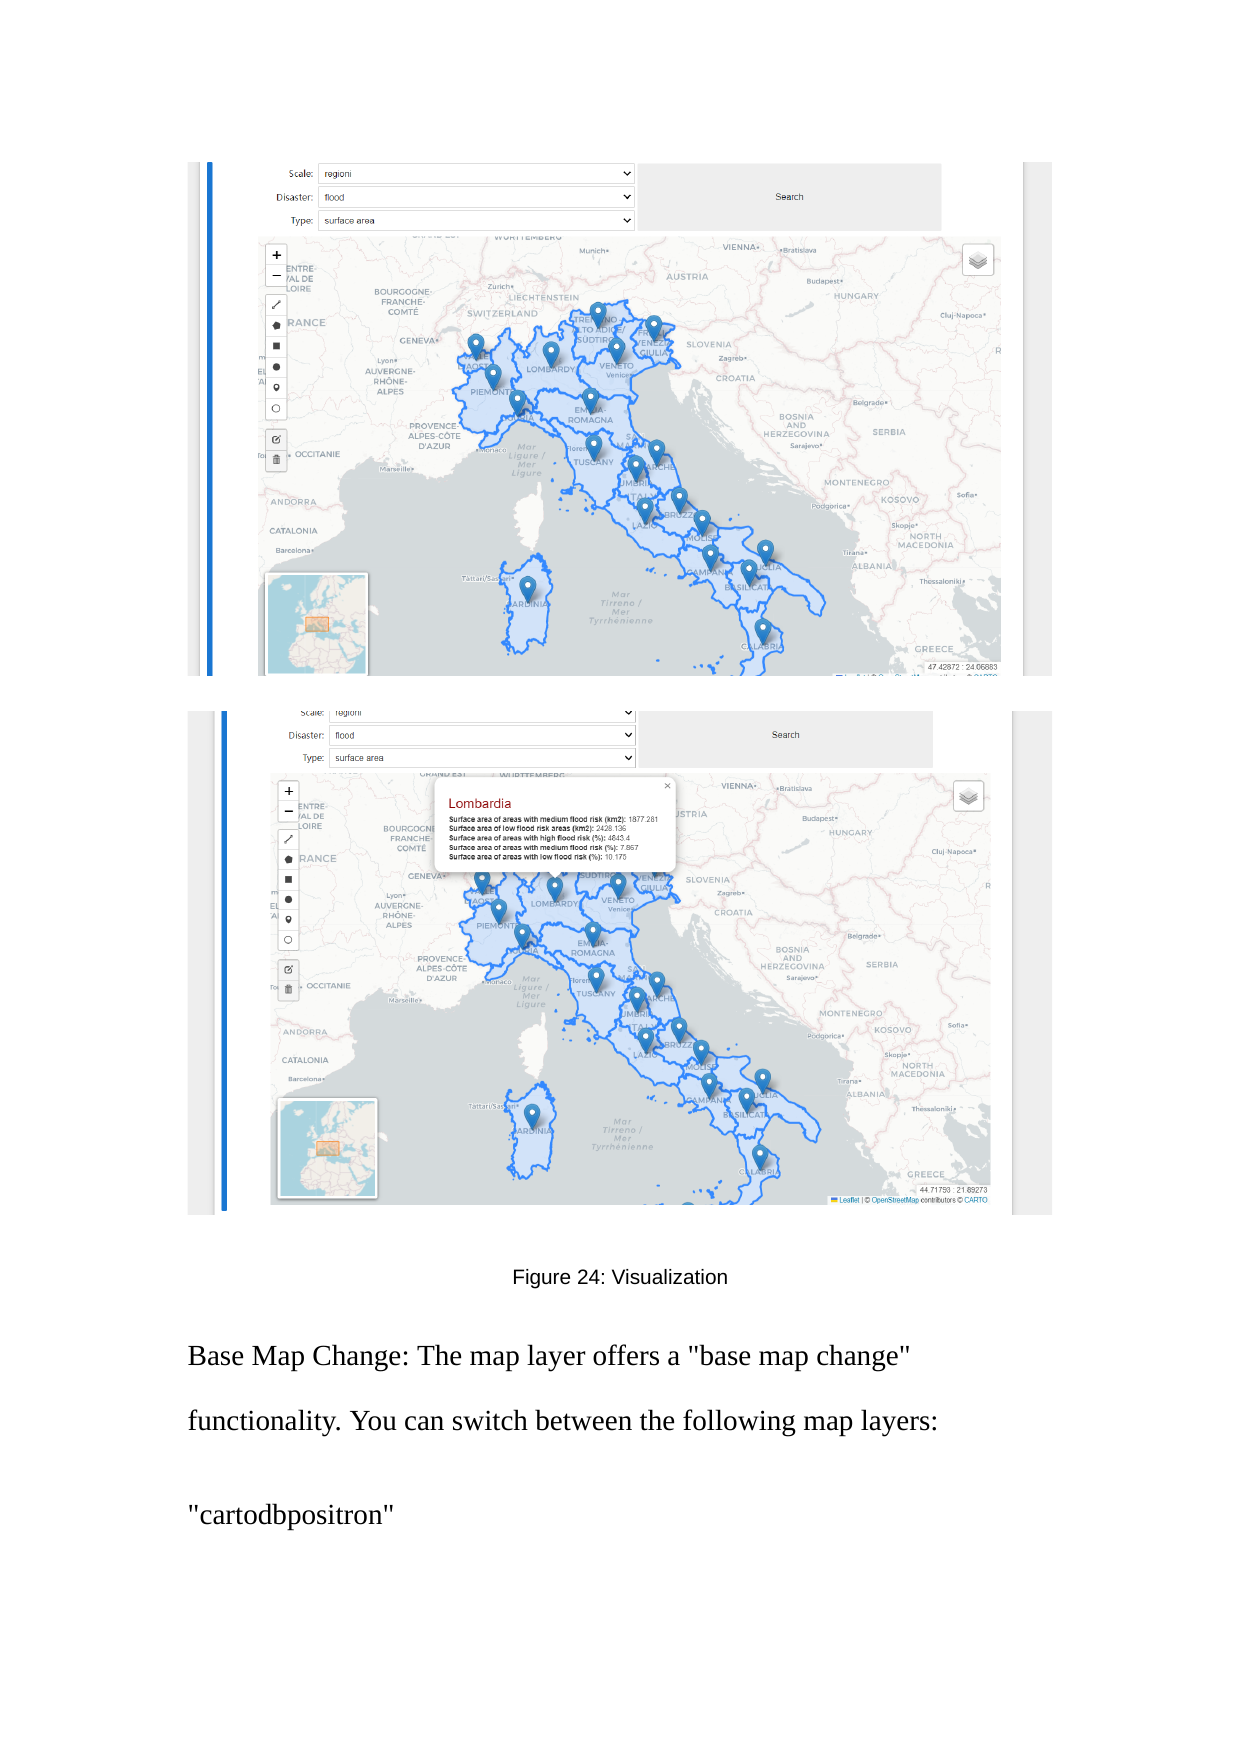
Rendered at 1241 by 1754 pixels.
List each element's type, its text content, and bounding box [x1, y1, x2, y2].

list "cartodbpositron" [187, 1481, 1053, 1546]
picture [187, 162, 1052, 676]
list Figure 24: Visualization [187, 1260, 1053, 1293]
list Base Map Change: The map layer offers a "base map change" functionality. You can switch between the following map layers: [187, 1322, 1053, 1452]
picture [187, 711, 1053, 1215]
